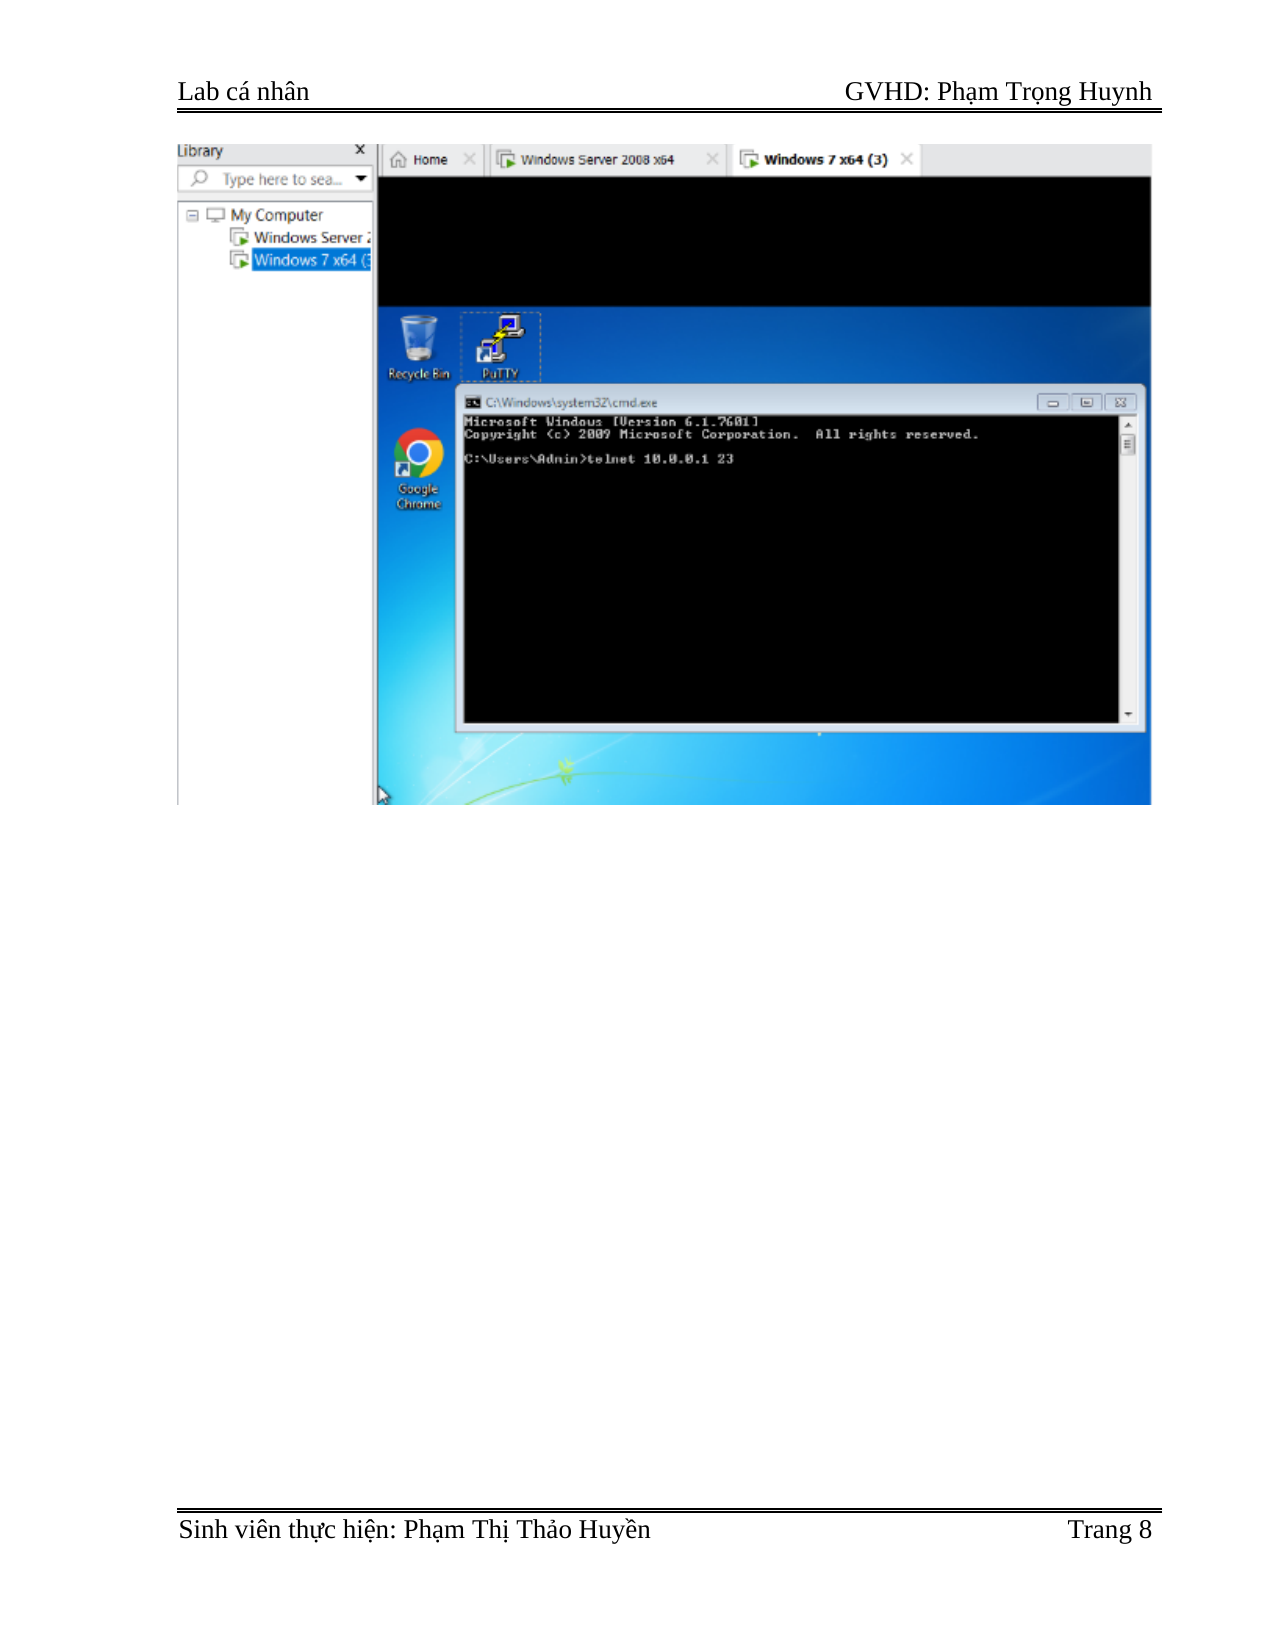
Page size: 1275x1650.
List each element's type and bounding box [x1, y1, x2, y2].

picture [177, 144, 1153, 805]
